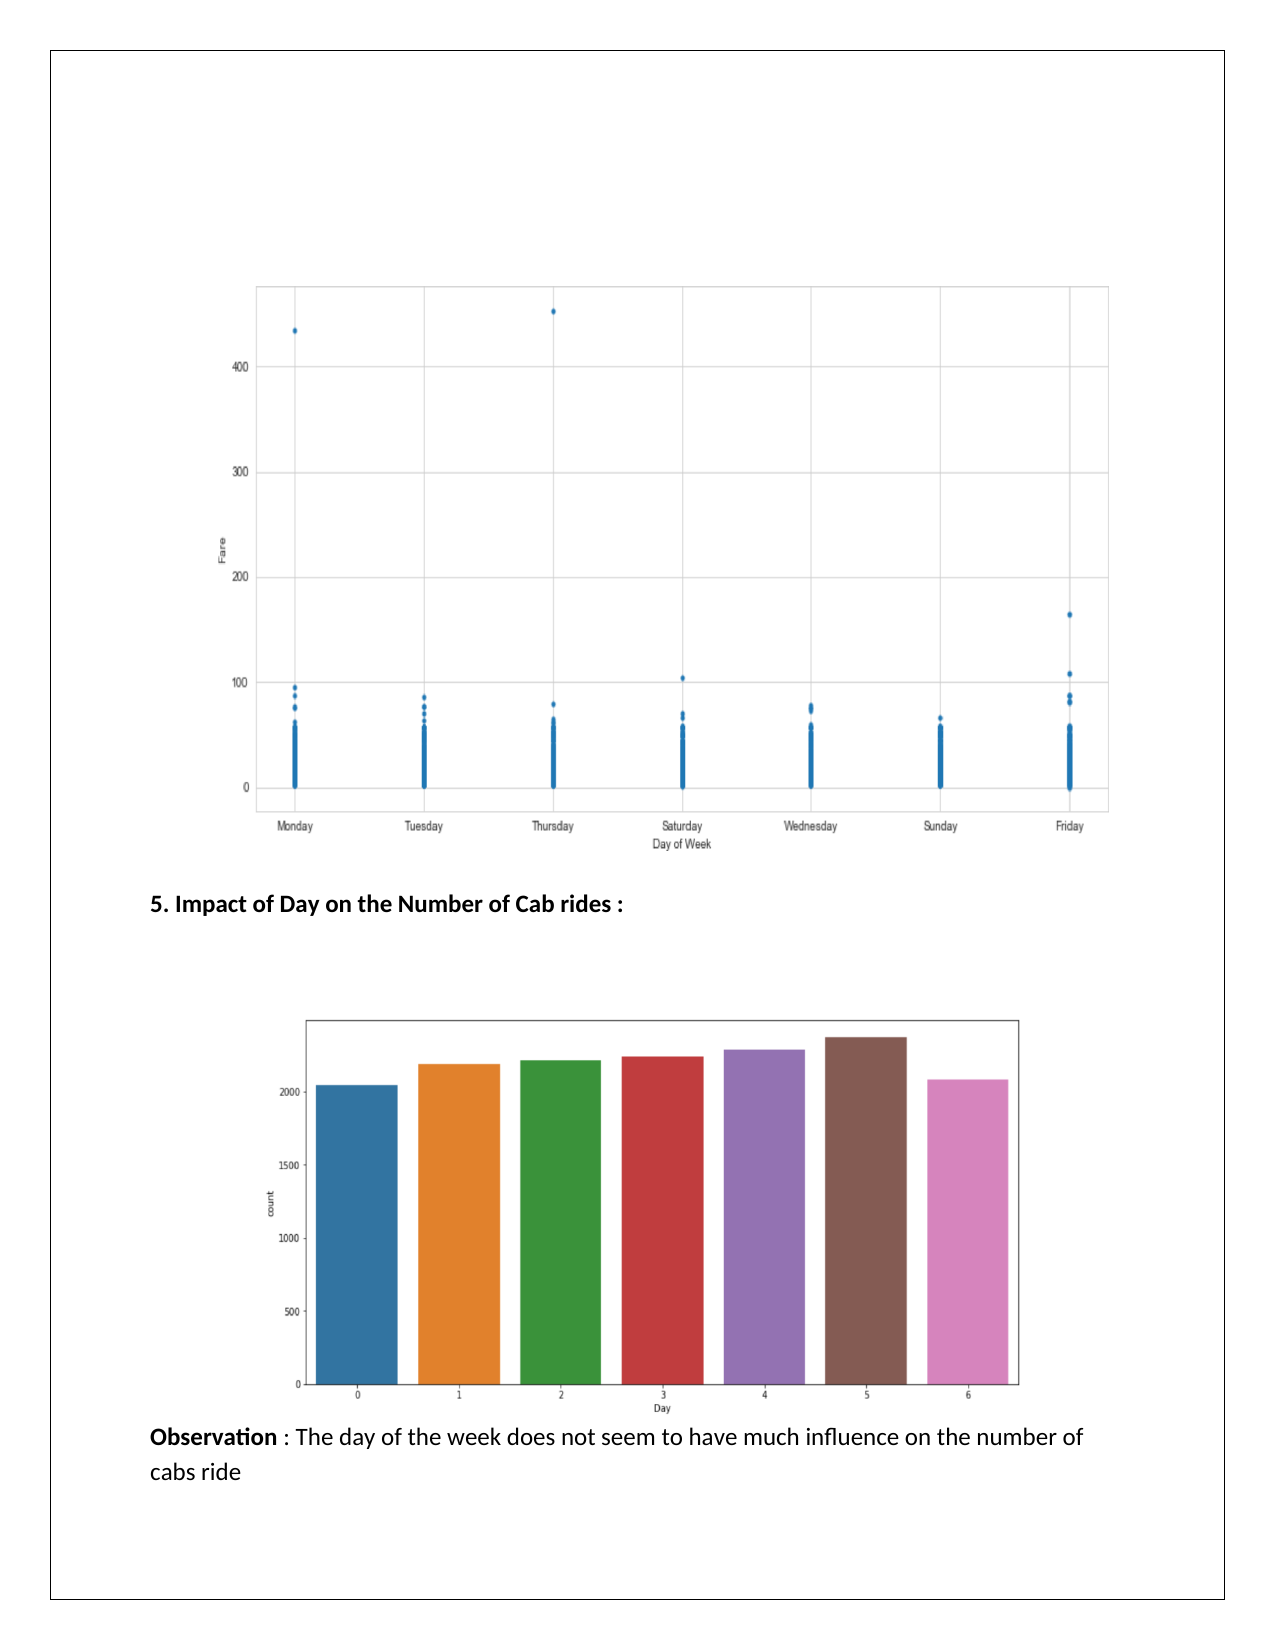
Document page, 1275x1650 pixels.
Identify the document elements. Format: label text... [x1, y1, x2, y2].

picture [150, 1000, 1125, 1418]
text 5. Impact of Day on the Number of Cab rides : [150, 888, 1125, 919]
text Observation : The day of the week does not seem to have much influence on the number of cabs ride [150, 1418, 1125, 1487]
picture [150, 261, 1165, 864]
